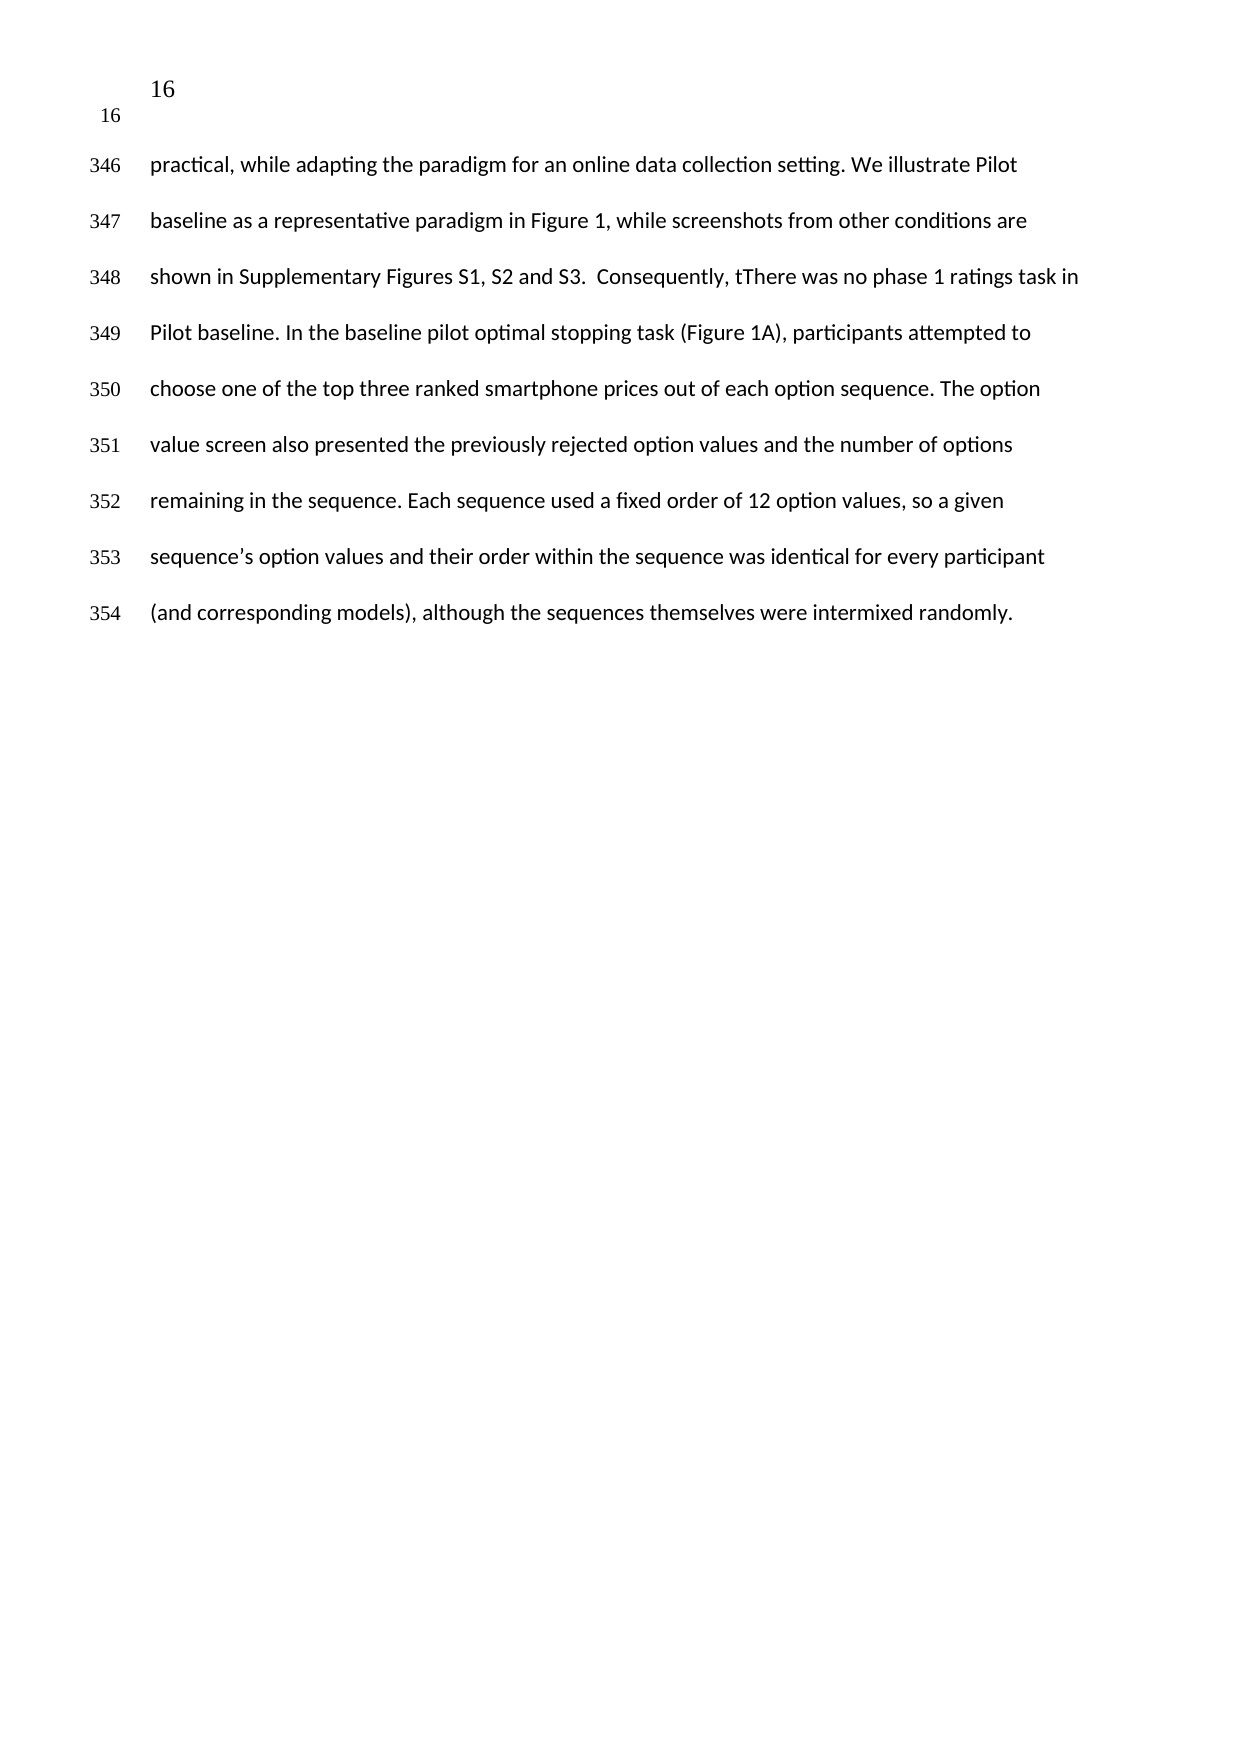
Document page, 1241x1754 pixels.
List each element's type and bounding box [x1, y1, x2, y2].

text [150, 150, 1090, 626]
